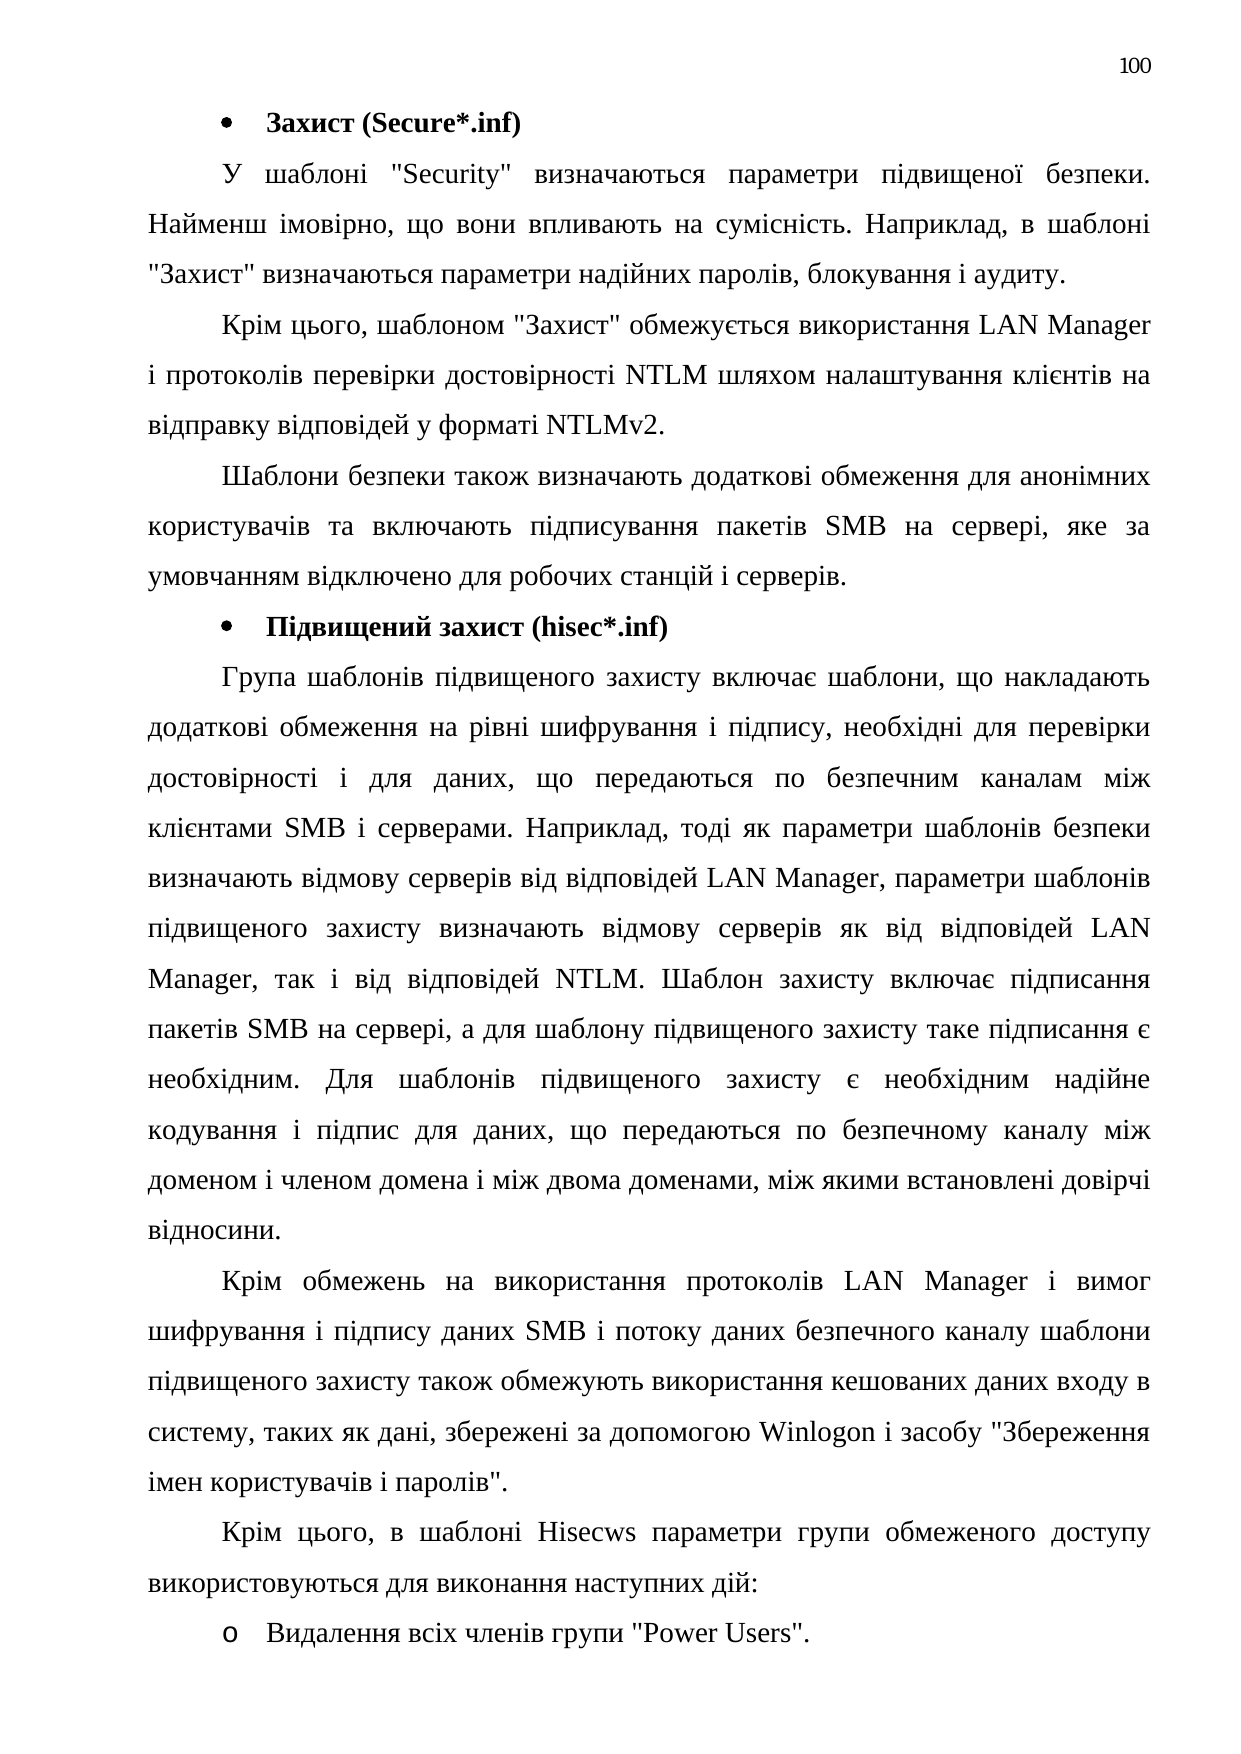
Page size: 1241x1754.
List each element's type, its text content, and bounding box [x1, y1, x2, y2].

list Підвищений захист (hisec*.inf) [221, 609, 1152, 642]
text Крім цього, шаблоном "Захист" обмежується використання LAN Manager і протоколів перевірки достовірності NTLM шляхом налаштування клієнтів на відправку відповідей у форматі NTLMv2. [148, 307, 1152, 441]
list Захист (Secure*.inf) [221, 105, 1152, 139]
text Шаблони безпеки також визначають додаткові обмеження для анонімних користувачів та включають підписування пакетів SMB на сервері, яке за умовчанням відключено для робочих станцій і серверів. [148, 458, 1152, 592]
list Видалення всіх членів групи "Power Users". [221, 1615, 1152, 1651]
text У шаблоні "Security" визначаються параметри підвищеної безпеки. Найменш імовірно, що вони впливають на сумісність. Наприклад, в шаблоні "Захист" визначаються параметри надійних паролів, блокування і аудиту. [148, 156, 1152, 290]
text Крім цього, в шаблоні Hisecws параметри групи обмеженого доступу використовуються для виконання наступних дій: [148, 1514, 1152, 1598]
text Група шаблонів підвищеного захисту включає шаблони, що накладають додаткові обмеження на рівні шифрування і підпису, необхідні для перевірки достовірності і для даних, що передаються по безпечним каналам між клієнтами SMB і серверами. Наприклад, тоді як параметри шаблонів безпеки визначають відмову серверів від відповідей LAN Manager, параметри шаблонів підвищеного захисту визначають відмову серверів як від відповідей LAN Manager, так і від відповідей NTLM. Шаблон захисту включає підписання пакетів SMB на сервері, а для шаблону підвищеного захисту таке підписання є необхідним. Для шаблонів підвищеного захисту є необхідним надійне кодування і підпис для даних, що передаються по безпечному каналу між доменом і членом домена і між двома доменами, між якими встановлені довірчі відносини. [148, 659, 1152, 1246]
text Крім обмежень на використання протоколів LAN Manager і вимог шифрування і підпису даних SMB і потоку даних безпечного каналу шаблони підвищеного захисту також обмежують використання кешованих даних входу в систему, таких як дані, збережені за допомогою Winlogon і засобу "Збереження імен користувачів і паролів". [148, 1263, 1152, 1498]
